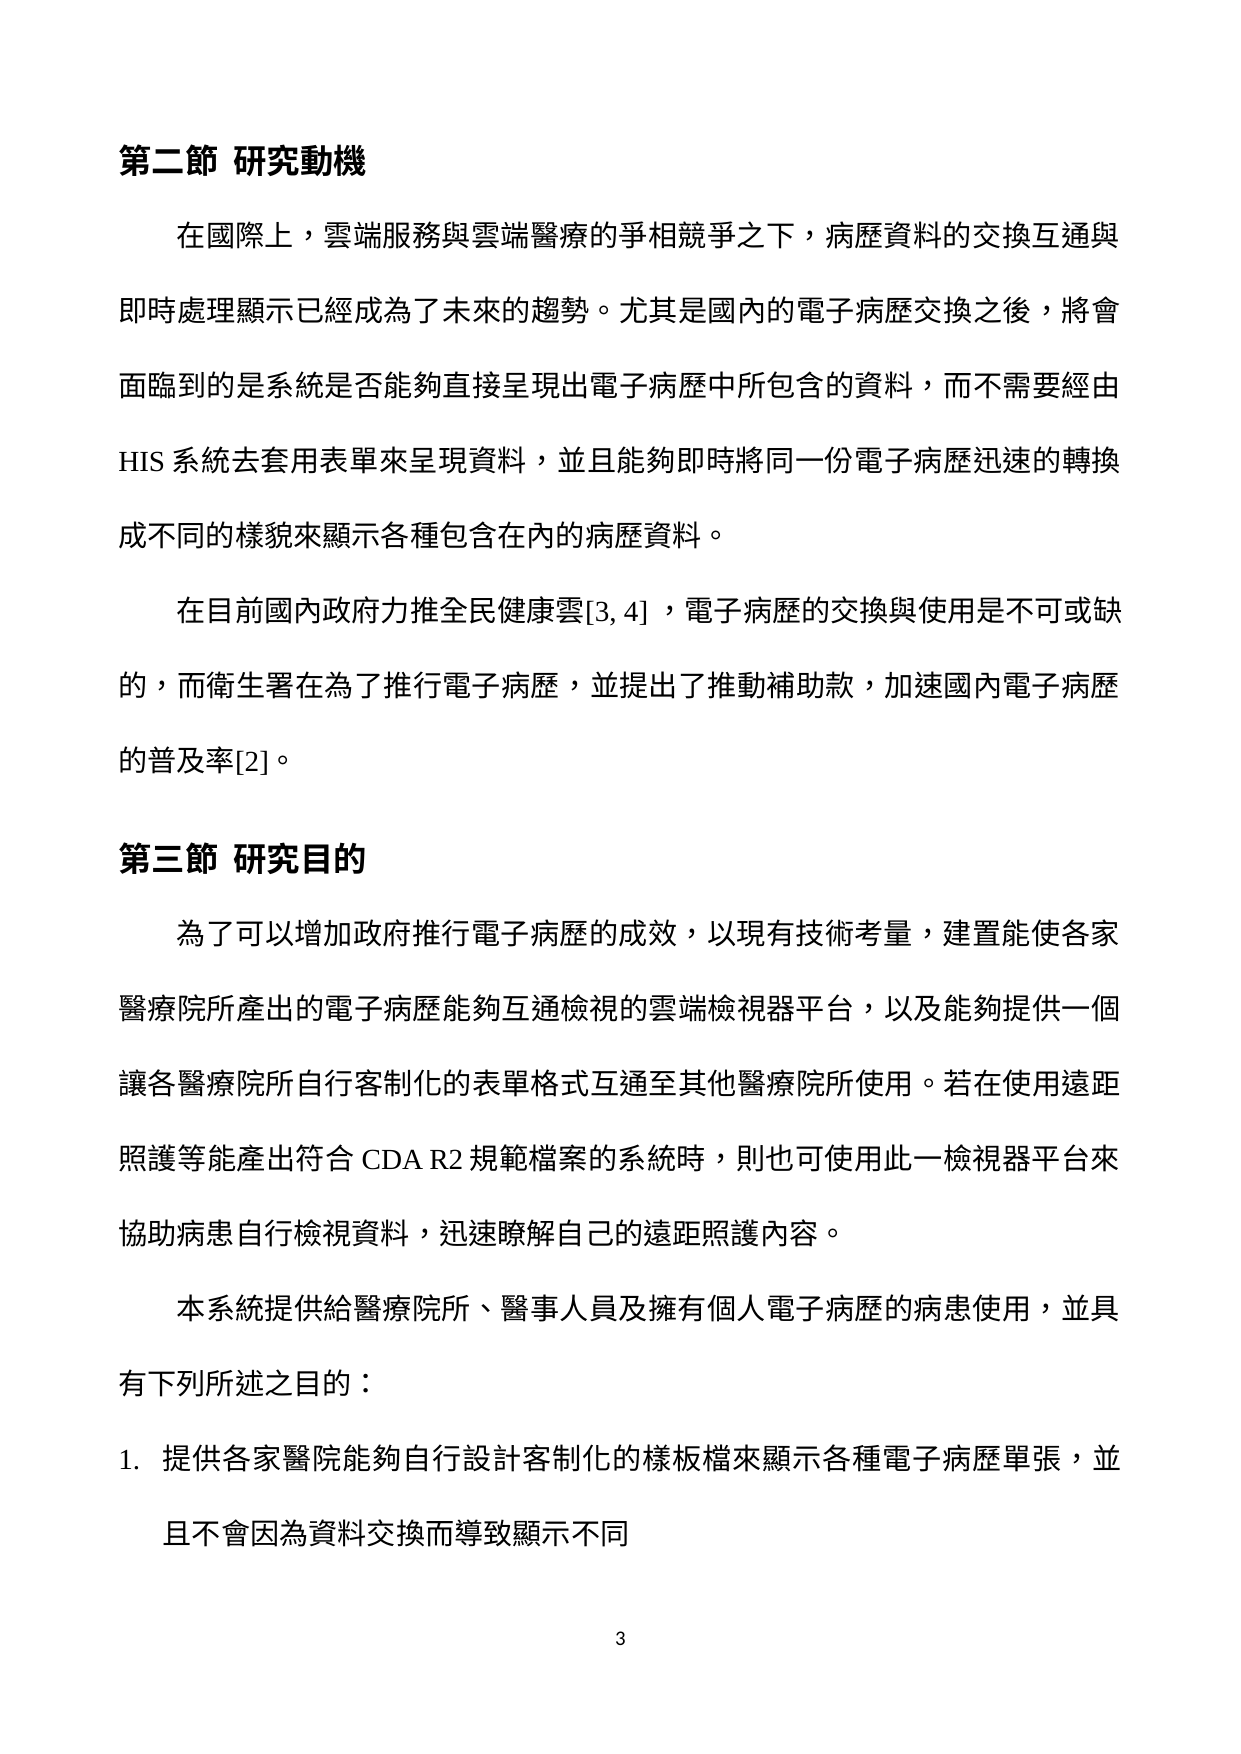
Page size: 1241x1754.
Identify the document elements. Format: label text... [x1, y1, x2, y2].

text 在目前國內政府力推全民健康雲[3, 4] ，電子病歷的交換與使用是不可或缺的，而衛生署在為了推行電子病歷，並提出了推動補助款，加速國內電子病歷的普及率[2]。 [118, 572, 1122, 797]
subtitle 研究動機 [118, 122, 1122, 197]
text 為了可以增加政府推行電子病歷的成效，以現有技術考量，建置能使各家醫療院所產出的電子病歷能夠互通檢視的雲端檢視器平台，以及能夠提供一個讓各醫療院所自行客制化的表單格式互通至其他醫療院所使用。若在使用遠距照護等能產出符合CDA R2規範檔案的系統時，則也可使用此一檢視器平台來協助病患自行檢視資料，迅速瞭解自己的遠距照護內容。 [118, 894, 1122, 1269]
text 在國際上，雲端服務與雲端醫療的爭相競爭之下，病歷資料的交換互通與即時處理顯示已經成為了未來的趨勢。尤其是國內的電子病歷交換之後，將會面臨到的是系統是否能夠直接呈現出電子病歷中所包含的資料，而不需要經由HIS系統去套用表單來呈現資料，並且能夠即時將同一份電子病歷迅速的轉換成不同的樣貌來顯示各種包含在內的病歷資料。 [118, 197, 1122, 572]
text 本系統提供給醫療院所、醫事人員及擁有個人電子病歷的病患使用，並具有下列所述之目的： [118, 1269, 1122, 1419]
subtitle 研究目的 [118, 819, 1122, 894]
list 提供各家醫院能夠自行設計客制化的樣板檔來顯示各種電子病歷單張，並且不會因為資料交換而導致顯示不同 [118, 1419, 1122, 1569]
